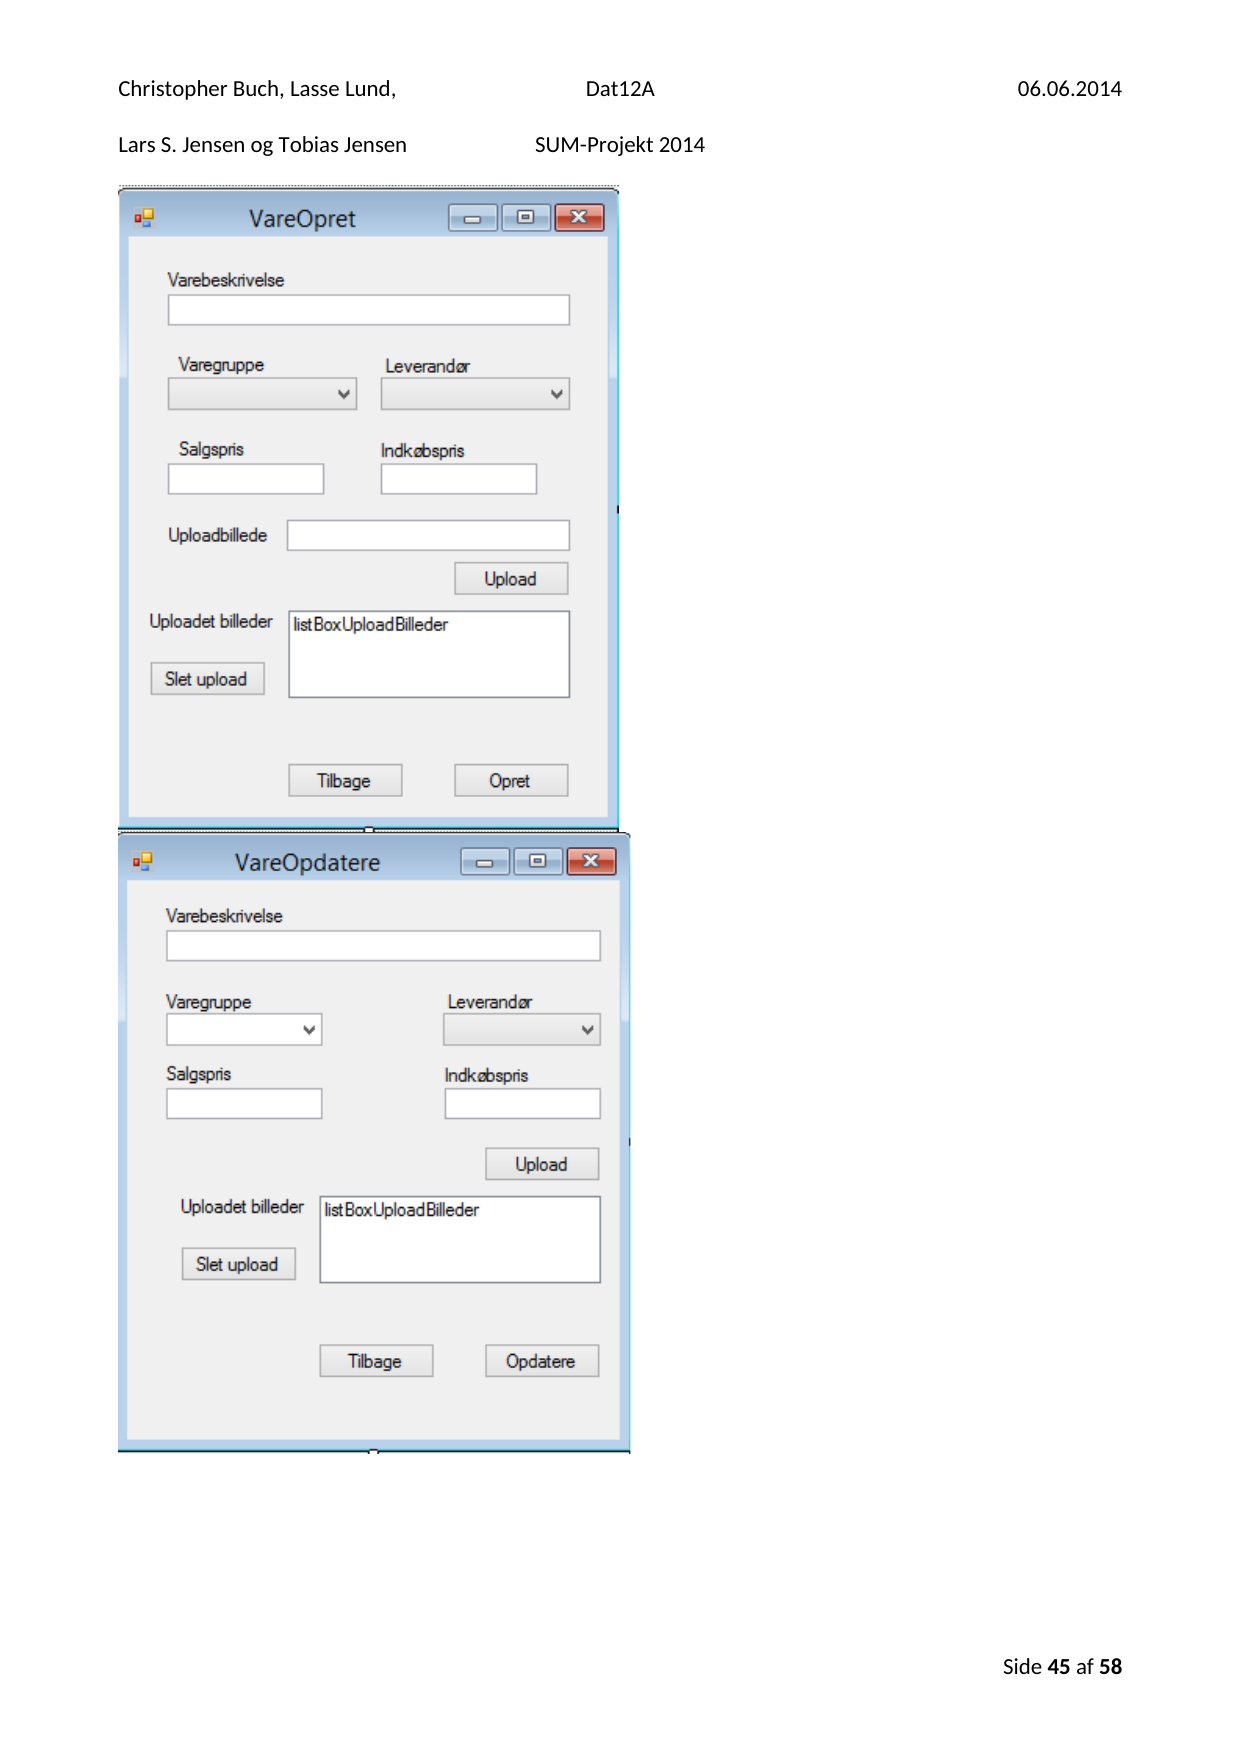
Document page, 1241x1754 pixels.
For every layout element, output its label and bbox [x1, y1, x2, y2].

picture [118, 185, 631, 1454]
